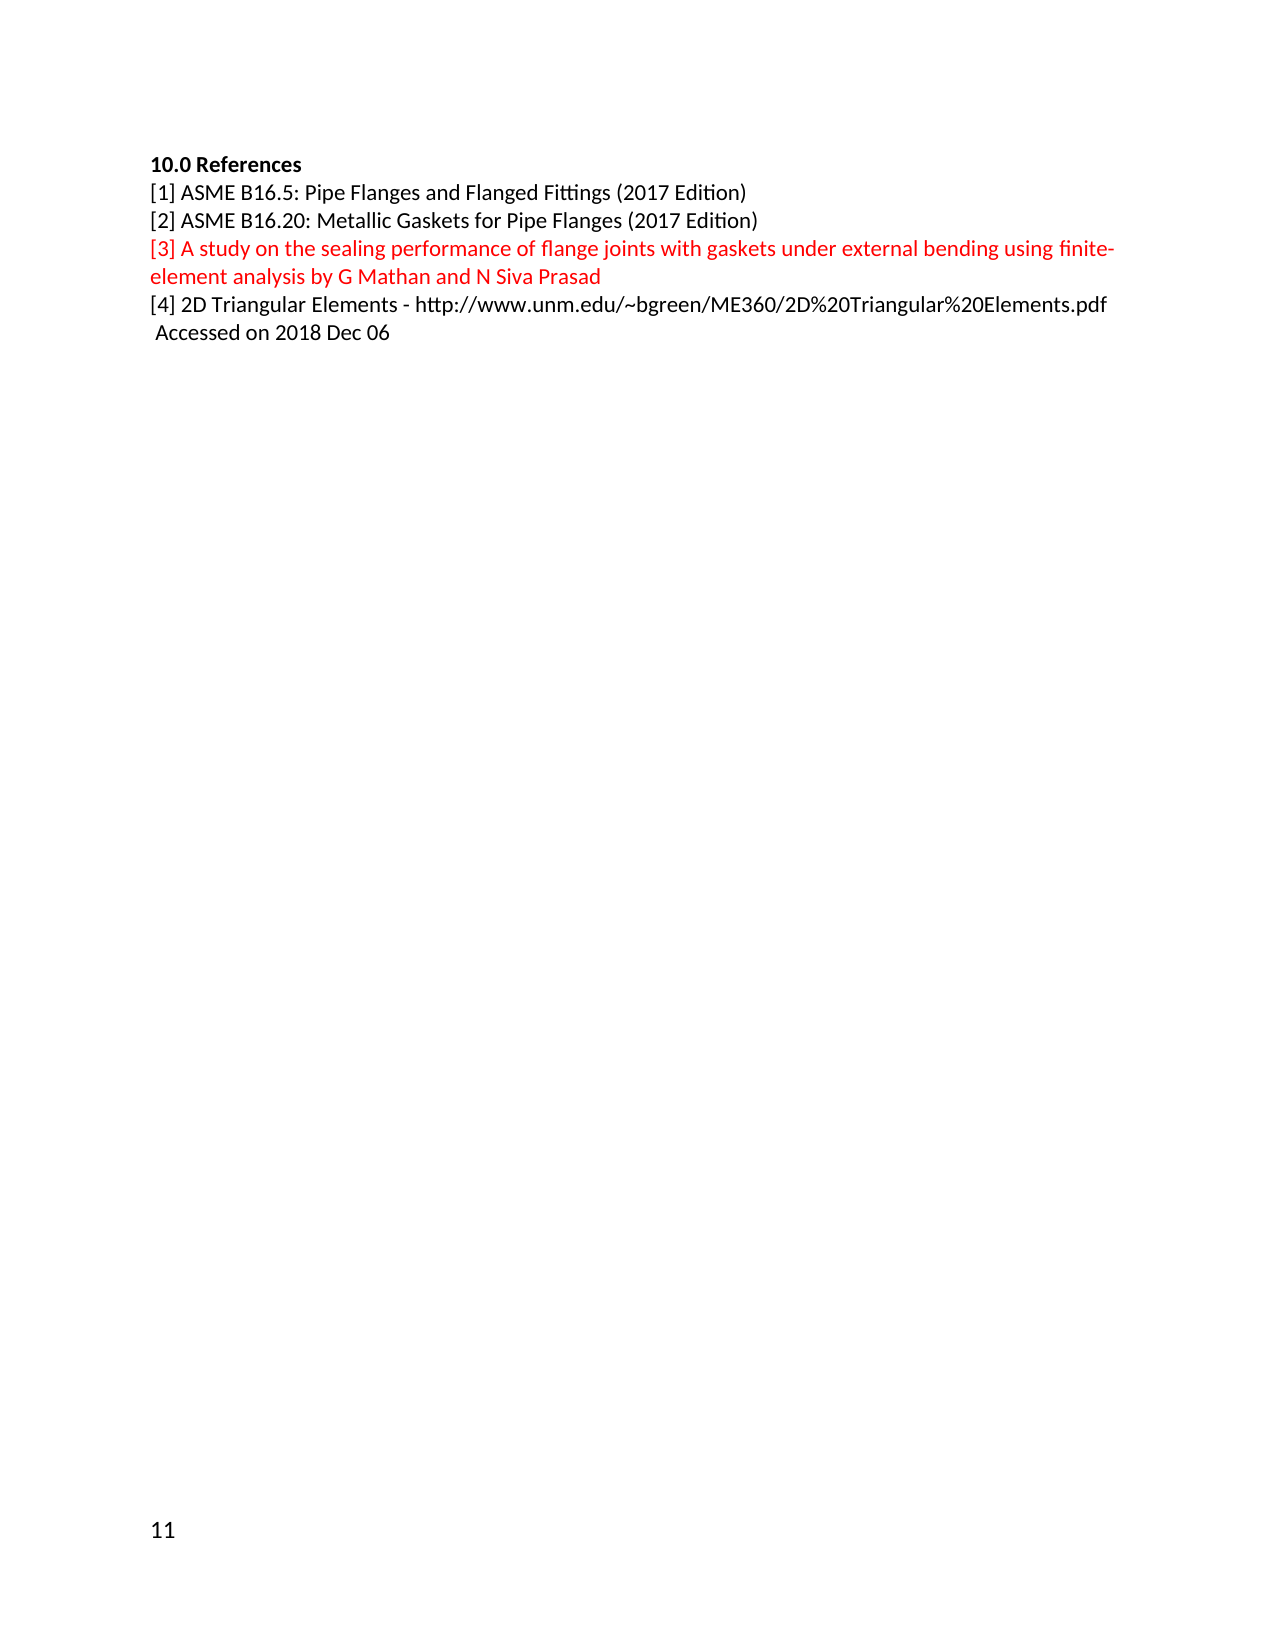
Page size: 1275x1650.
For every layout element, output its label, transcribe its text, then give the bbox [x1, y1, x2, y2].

text Accessed on 2018 Dec 06 [150, 318, 1125, 346]
text [3] A study on the sealing performance of ﬂange joints with gaskets under external bending using ﬁnite-element analysis by G Mathan and N Siva Prasad [150, 234, 1125, 290]
text [4] 2D Triangular Elements - http://www.unm.edu/~bgreen/ME360/2D%20Triangular%20Elements.pdf [150, 290, 1125, 318]
text [1] ASME B16.5: Pipe Flanges and Flanged Fittings (2017 Edition) [150, 178, 1125, 206]
text 10.0 References [150, 150, 1125, 178]
text [2] ASME B16.20: Metallic Gaskets for Pipe Flanges (2017 Edition) [150, 206, 1125, 234]
